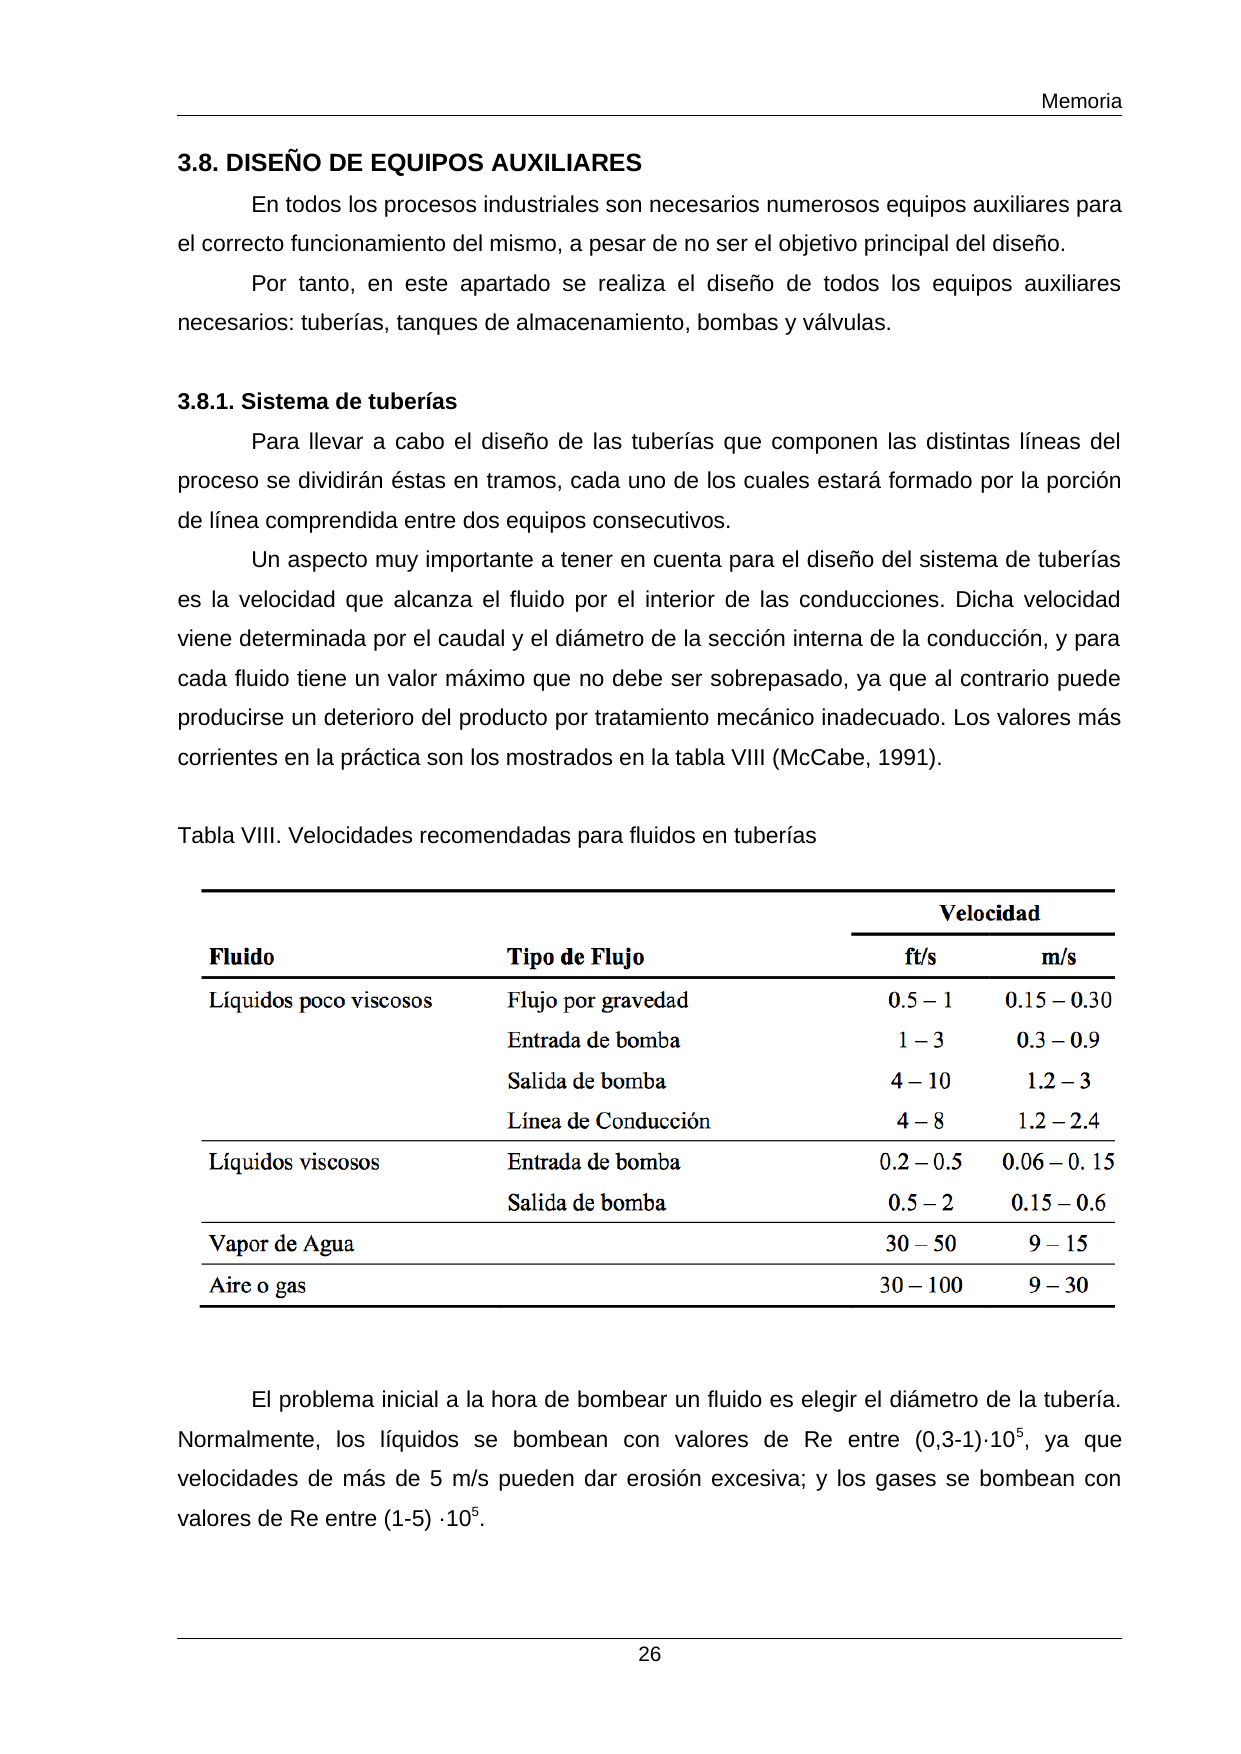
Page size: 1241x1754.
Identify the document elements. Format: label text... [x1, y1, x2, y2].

text Para llevar a cabo el diseño de las tuberías que componen las distintas líneas del proceso se dividirán éstas en tramos, cada uno de los cuales estará formado por la porción de línea comprendida entre dos equipos consecutivos. [177, 428, 1122, 533]
text 3.8. DISEÑO DE EQUIPOS AUXILIARES [177, 148, 1122, 176]
text Tabla VIII. Velocidades recomendadas para fluidos en tuberías [177, 822, 1122, 849]
text Un aspecto muy importante a tener en cuenta para el diseño del sistema de tuberías es la velocidad que alcanza el fluido por el interior de las conducciones. Dicha velocidad viene determinada por el caudal y el diámetro de la sección interna de la conducción, y para cada fluido tiene un valor máximo que no debe ser sobrepasado, ya que al contrario puede producirse un deterioro del producto por tratamiento mecánico inadecuado. Los valores más corrientes en la práctica son los mostrados en la tabla VIII (McCabe, 1991). [177, 546, 1122, 770]
text En todos los procesos industriales son necesarios numerosos equipos auxiliares para el correcto funcionamiento del mismo, a pesar de no ser el objetivo principal del diseño. [177, 191, 1122, 257]
text El problema inicial a la hora de bombear un fluido es elegir el diámetro de la tubería. Normalmente, los líquidos se bombean con valores de Re entre (0,3-1)·105, ya que velocidades de más de 5 m/s pueden dar erosión excesiva; y los gases se bombean con valores de Re entre (1-5) ·105. [177, 1386, 1122, 1531]
picture [196, 878, 1115, 1321]
text 3.8.1. Sistema de tuberías [177, 388, 1122, 414]
text Por tanto, en este apartado se realiza el diseño de todos los equipos auxiliares necesarios: tuberías, tanques de almacenamiento, bombas y válvulas. [177, 270, 1122, 336]
